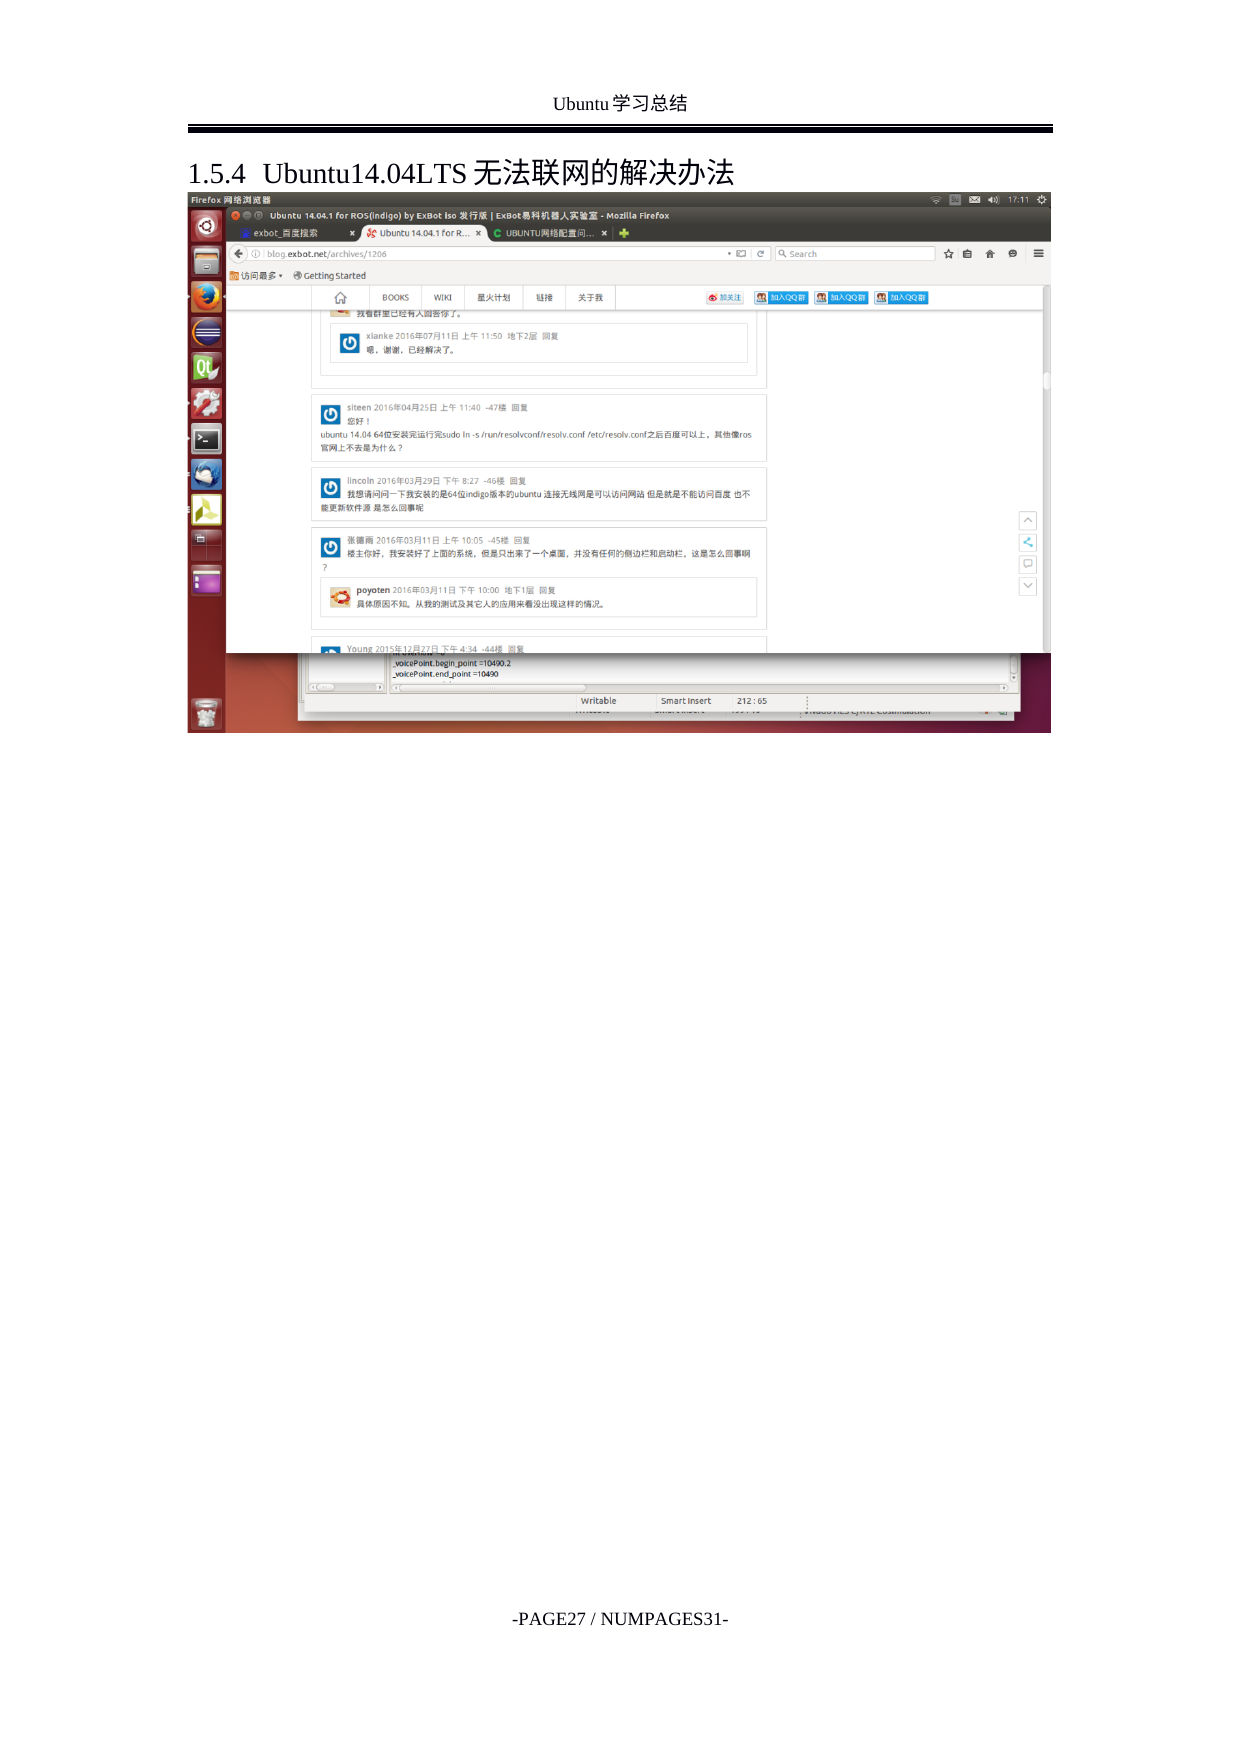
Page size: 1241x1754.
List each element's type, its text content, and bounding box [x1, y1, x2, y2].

picture [187, 192, 1051, 733]
subtitle Ubuntu14.04LTS无法联网的解决办法 [187, 150, 1053, 192]
